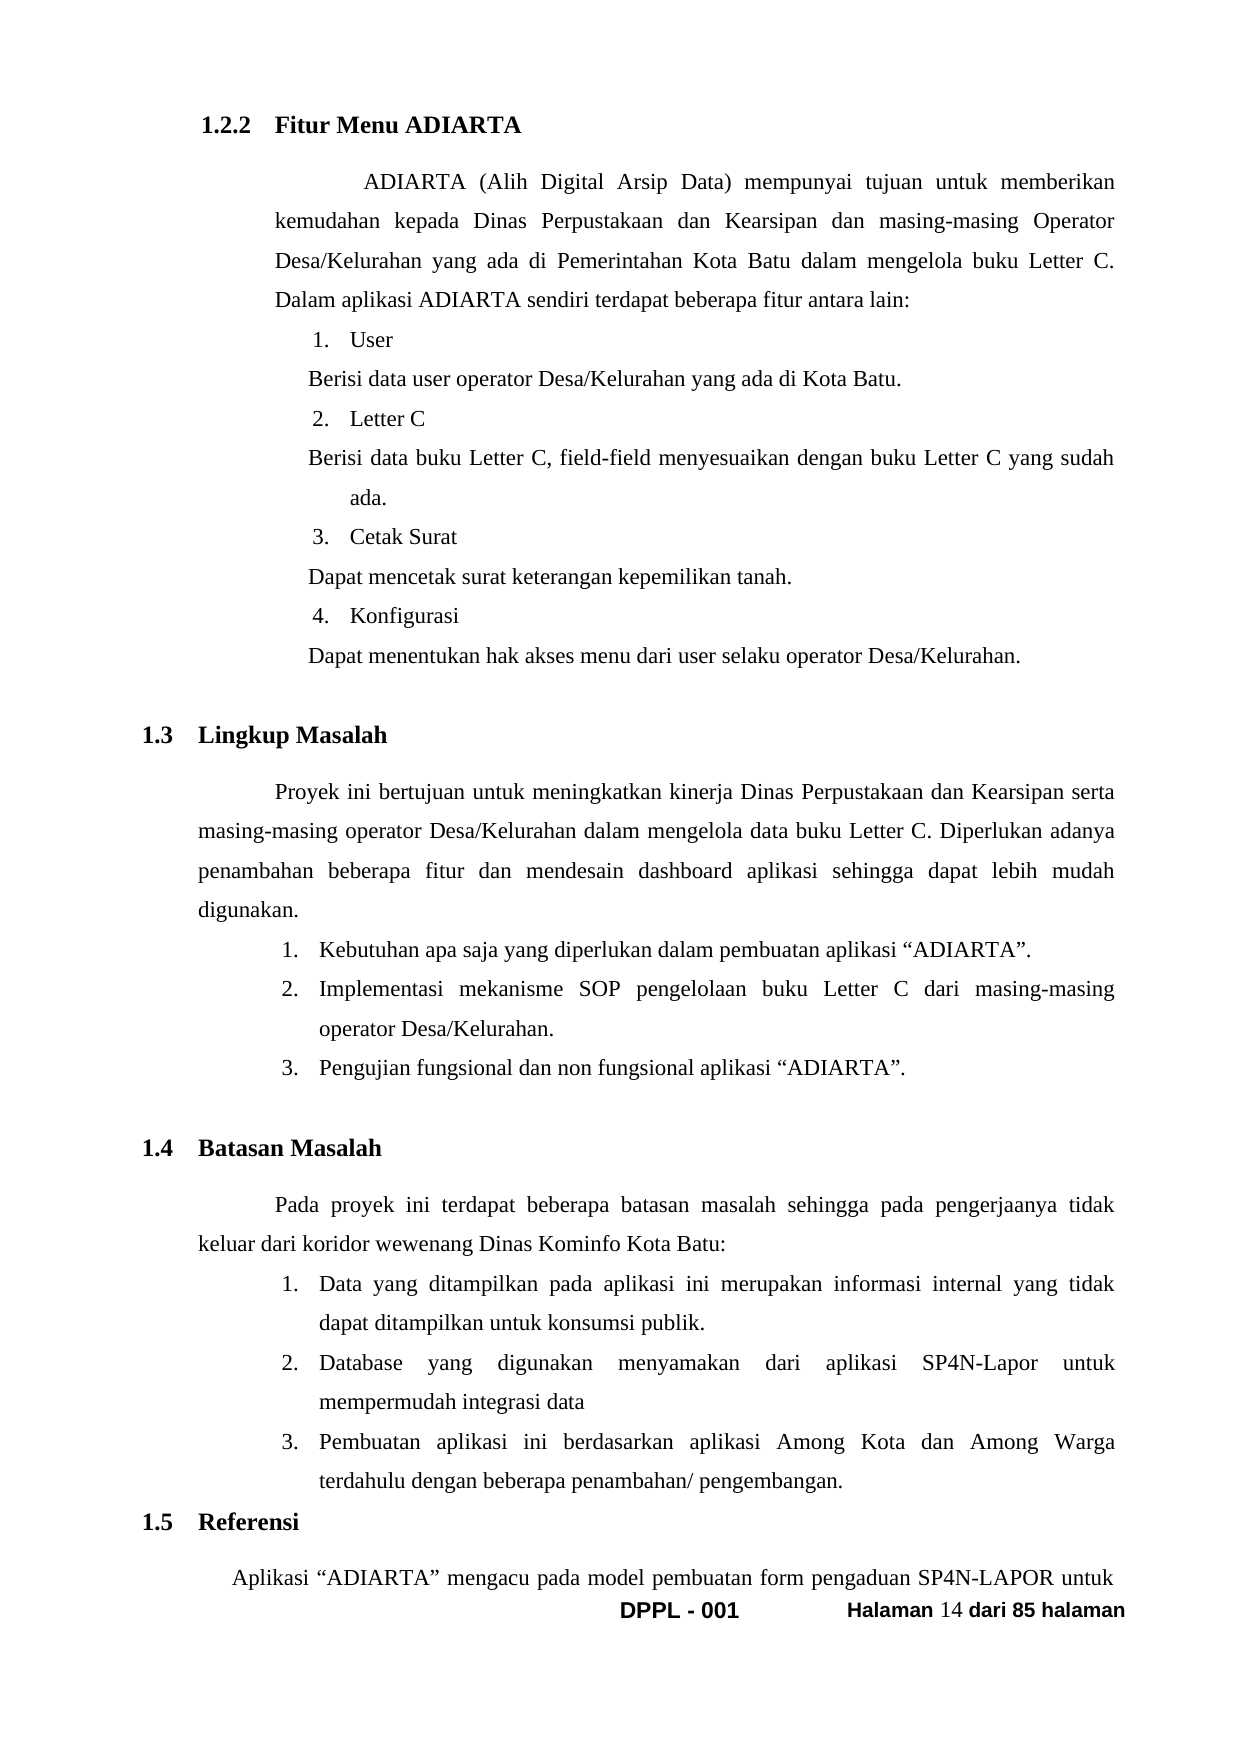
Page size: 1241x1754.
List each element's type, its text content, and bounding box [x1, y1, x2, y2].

list Data yang ditampilkan pada aplikasi ini merupakan informasi internal yang tidak dapat ditampilkan untuk konsumsi publik. [281, 1270, 1116, 1336]
list Letter C [312, 405, 1116, 431]
list Cetak Surat [312, 523, 1116, 549]
list User [312, 326, 1116, 352]
list Lingkup Masalah [142, 721, 1116, 749]
list Implementasi mekanisme SOP pengelolaan buku Letter C dari masing-masing operator Desa/Kelurahan. [281, 976, 1116, 1041]
list Fitur Menu ADIARTA [201, 110, 1049, 139]
list Referensi [142, 1507, 1116, 1536]
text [159, 1564, 1116, 1591]
text Dapat mencetak surat keterangan kepemilikan tanah. [308, 563, 1116, 589]
text Berisi data user operator Desa/Kelurahan yang ada di Kota Batu. [308, 365, 1116, 392]
list Batasan Masalah [142, 1133, 1116, 1162]
text Proyek ini bertujuan untuk meningkatkan kinerja Dinas Perpustakaan dan Kearsipan serta masing-masing operator Desa/Kelurahan dalam mengelola data buku Letter C. Diperlukan adanya penambahan beberapa fitur dan mendesain dashboard aplikasi sehingga dapat lebih mudah digunakan. [198, 778, 1116, 923]
text Berisi data buku Letter C, field-field menyesuaikan dengan buku Letter C yang sudah ada. [308, 444, 1116, 510]
list Kebutuhan apa saja yang diperlukan dalam pembuatan aplikasi “ADIARTA”. [281, 936, 1116, 962]
list Pengujian fungsional dan non fungsional aplikasi “ADIARTA”. [281, 1054, 1116, 1081]
text Dapat menentukan hak akses menu dari user selaku operator Desa/Kelurahan. [308, 642, 1116, 668]
text ADIARTA (Alih Digital Arsip Data) mempunyai tujuan untuk memberikan kemudahan kepada Dinas Perpustakaan dan Kearsipan dan masing-masing Operator Desa/Kelurahan yang ada di Pemerintahan Kota Batu dalam mengelola buku Letter C. Dalam aplikasi ADIARTA sendiri terdapat beberapa fitur antara lain: [274, 168, 1116, 313]
text Pada proyek ini terdapat beberapa batasan masalah sehingga pada pengerjaanya tidak keluar dari koridor wewenang Dinas Kominfo Kota Batu: [198, 1191, 1116, 1257]
list Konfigurasi [312, 602, 1116, 628]
list Database yang digunakan menyamakan dari aplikasi SP4N-Lapor untuk mempermudah integrasi data [281, 1349, 1116, 1415]
list Pembuatan aplikasi ini berdasarkan aplikasi Among Kota dan Among Warga terdahulu dengan beberapa penambahan/ pengembangan. [281, 1428, 1116, 1494]
